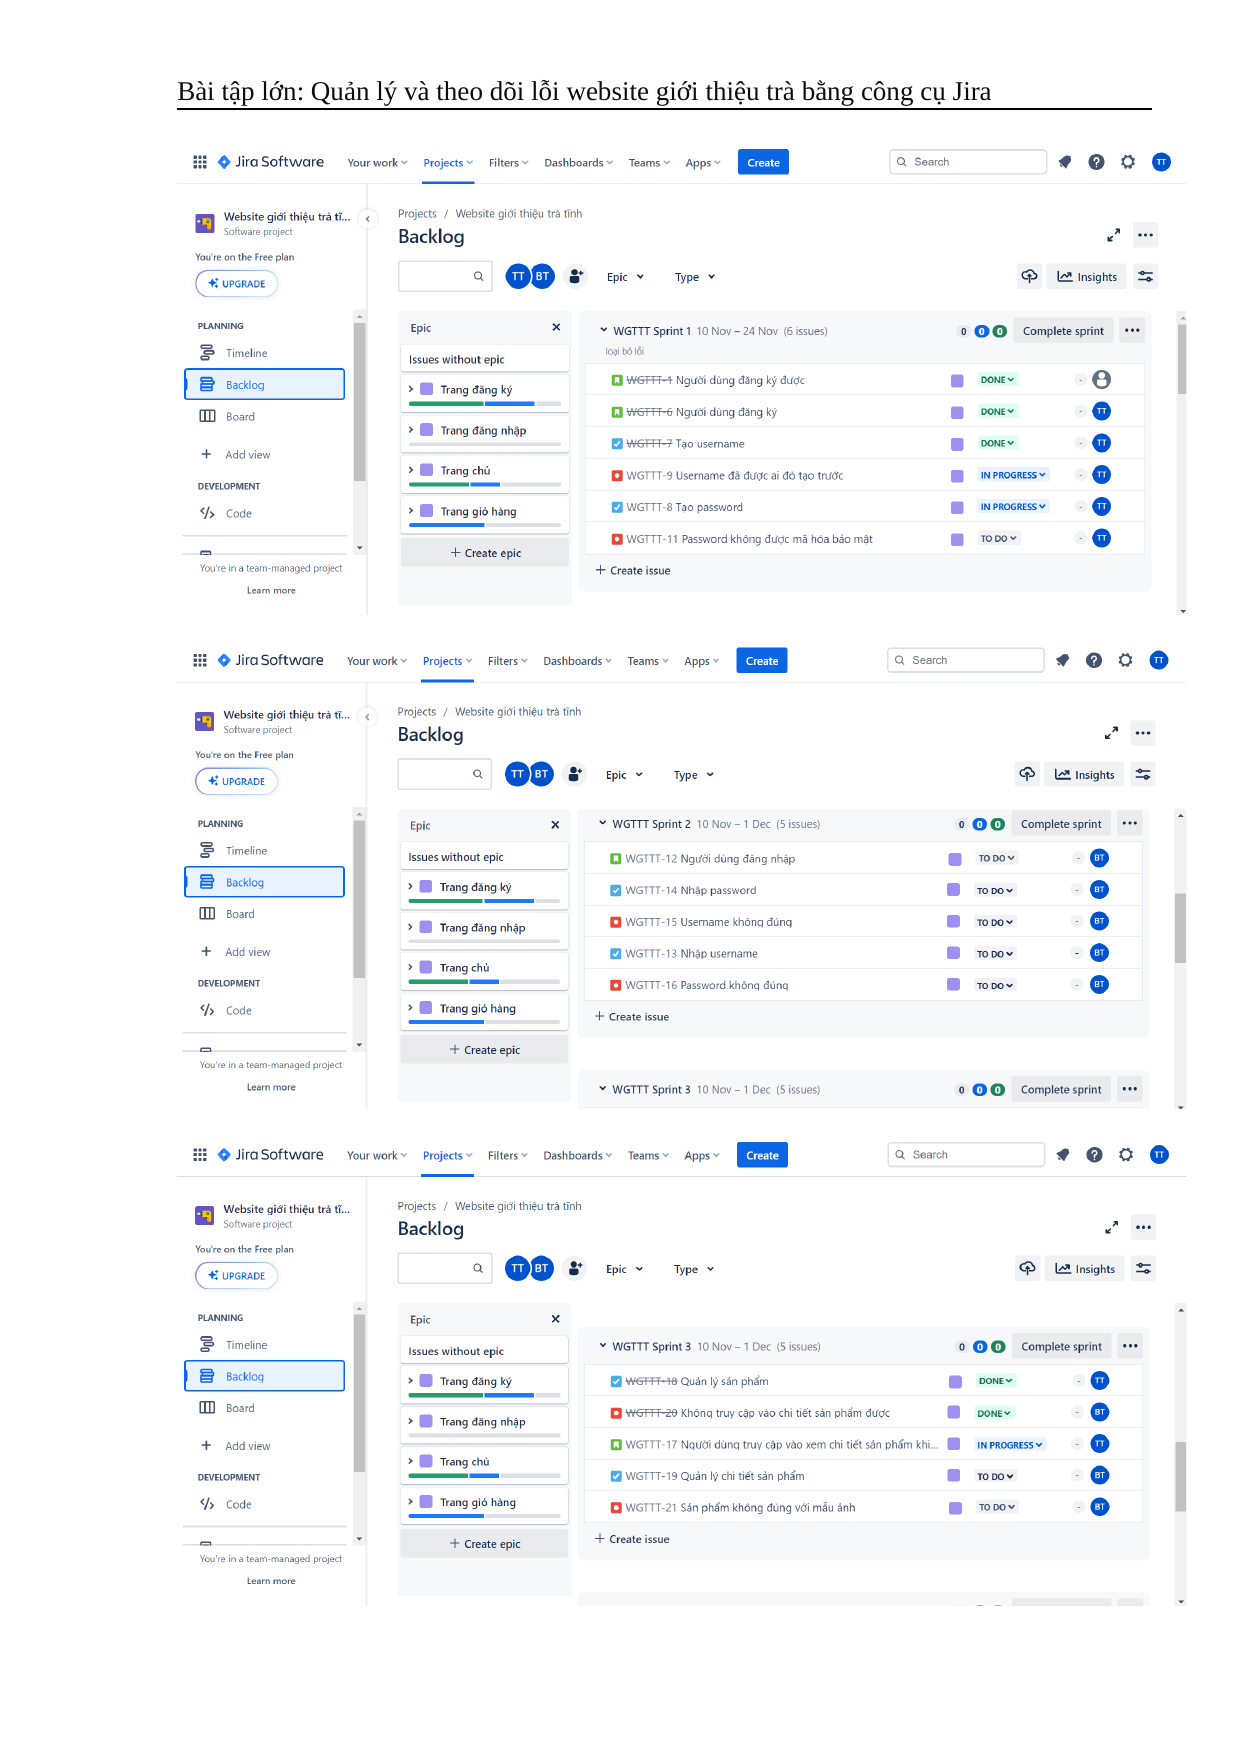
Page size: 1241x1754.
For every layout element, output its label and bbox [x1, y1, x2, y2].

picture [177, 1136, 1187, 1606]
picture [177, 642, 1187, 1109]
picture [177, 141, 1187, 615]
